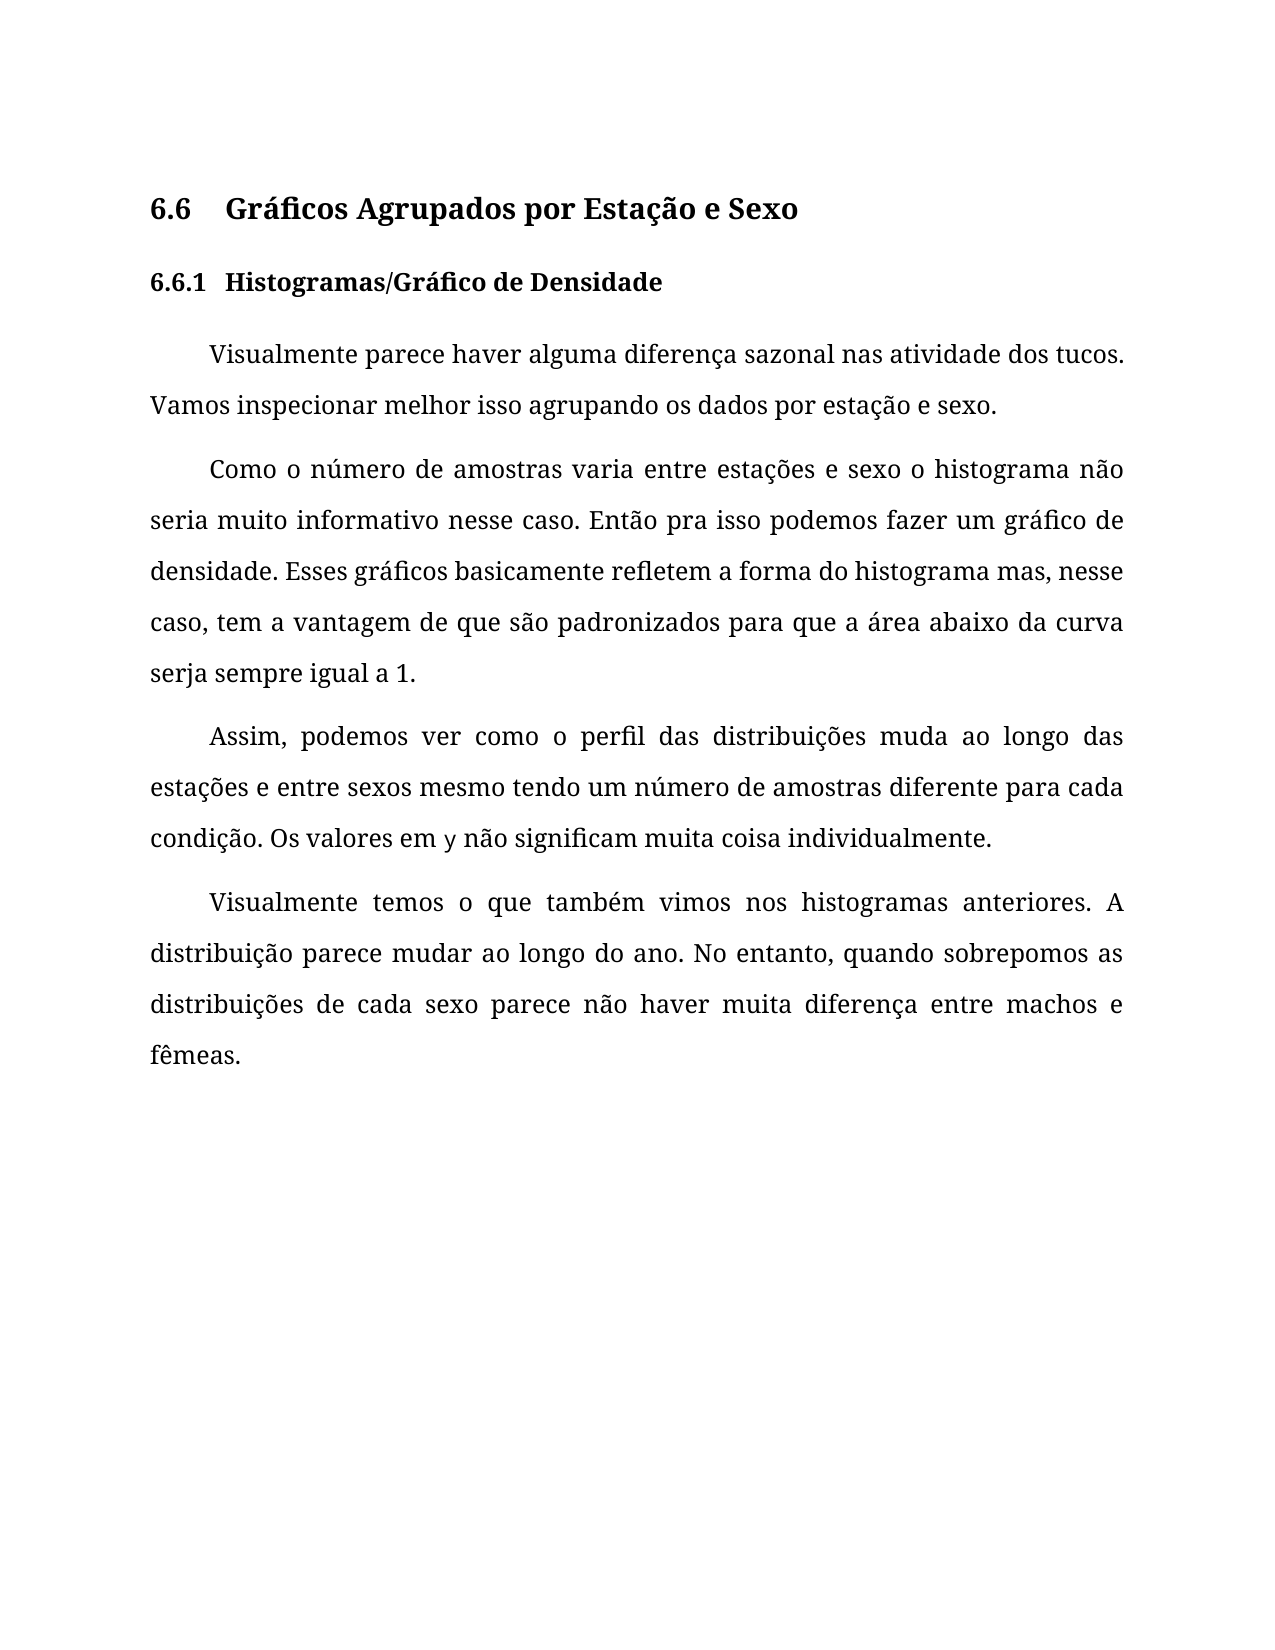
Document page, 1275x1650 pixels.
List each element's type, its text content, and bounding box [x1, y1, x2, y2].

subtitle 6.6 Gráficos Agrupados por Estação e Sexo [150, 188, 1125, 228]
text Visualmente temos o que também vimos nos histogramas anteriores. A distribuição parece mudar ao longo do ano. No entanto, quando sobrepomos as distribuições de cada sexo parece não haver muita diferença entre machos e fêmeas. [150, 884, 1125, 1072]
text Assim, podemos ver como o perfil das distribuições muda ao longo das estações e entre sexos mesmo tendo um número de amostras diferente para cada condição. Os valores em y não significam muita coisa individualmente. [150, 719, 1125, 855]
subtitle 6.6.1 Histogramas/Gráfico de Densidade [150, 264, 1125, 298]
text Visualmente parece haver alguma diferença sazonal nas atividade dos tucos. Vamos inspecionar melhor isso agrupando os dados por estação e sexo. [150, 337, 1125, 422]
text Como o número de amostras varia entre estações e sexo o histograma não seria muito informativo nesse caso. Então pra isso podemos fazer um gráfico de densidade. Esses gráficos basicamente refletem a forma do histograma mas, nesse caso, tem a vantagem de que são padronizados para que a área abaixo da curva serja sempre igual a 1. [150, 451, 1125, 689]
